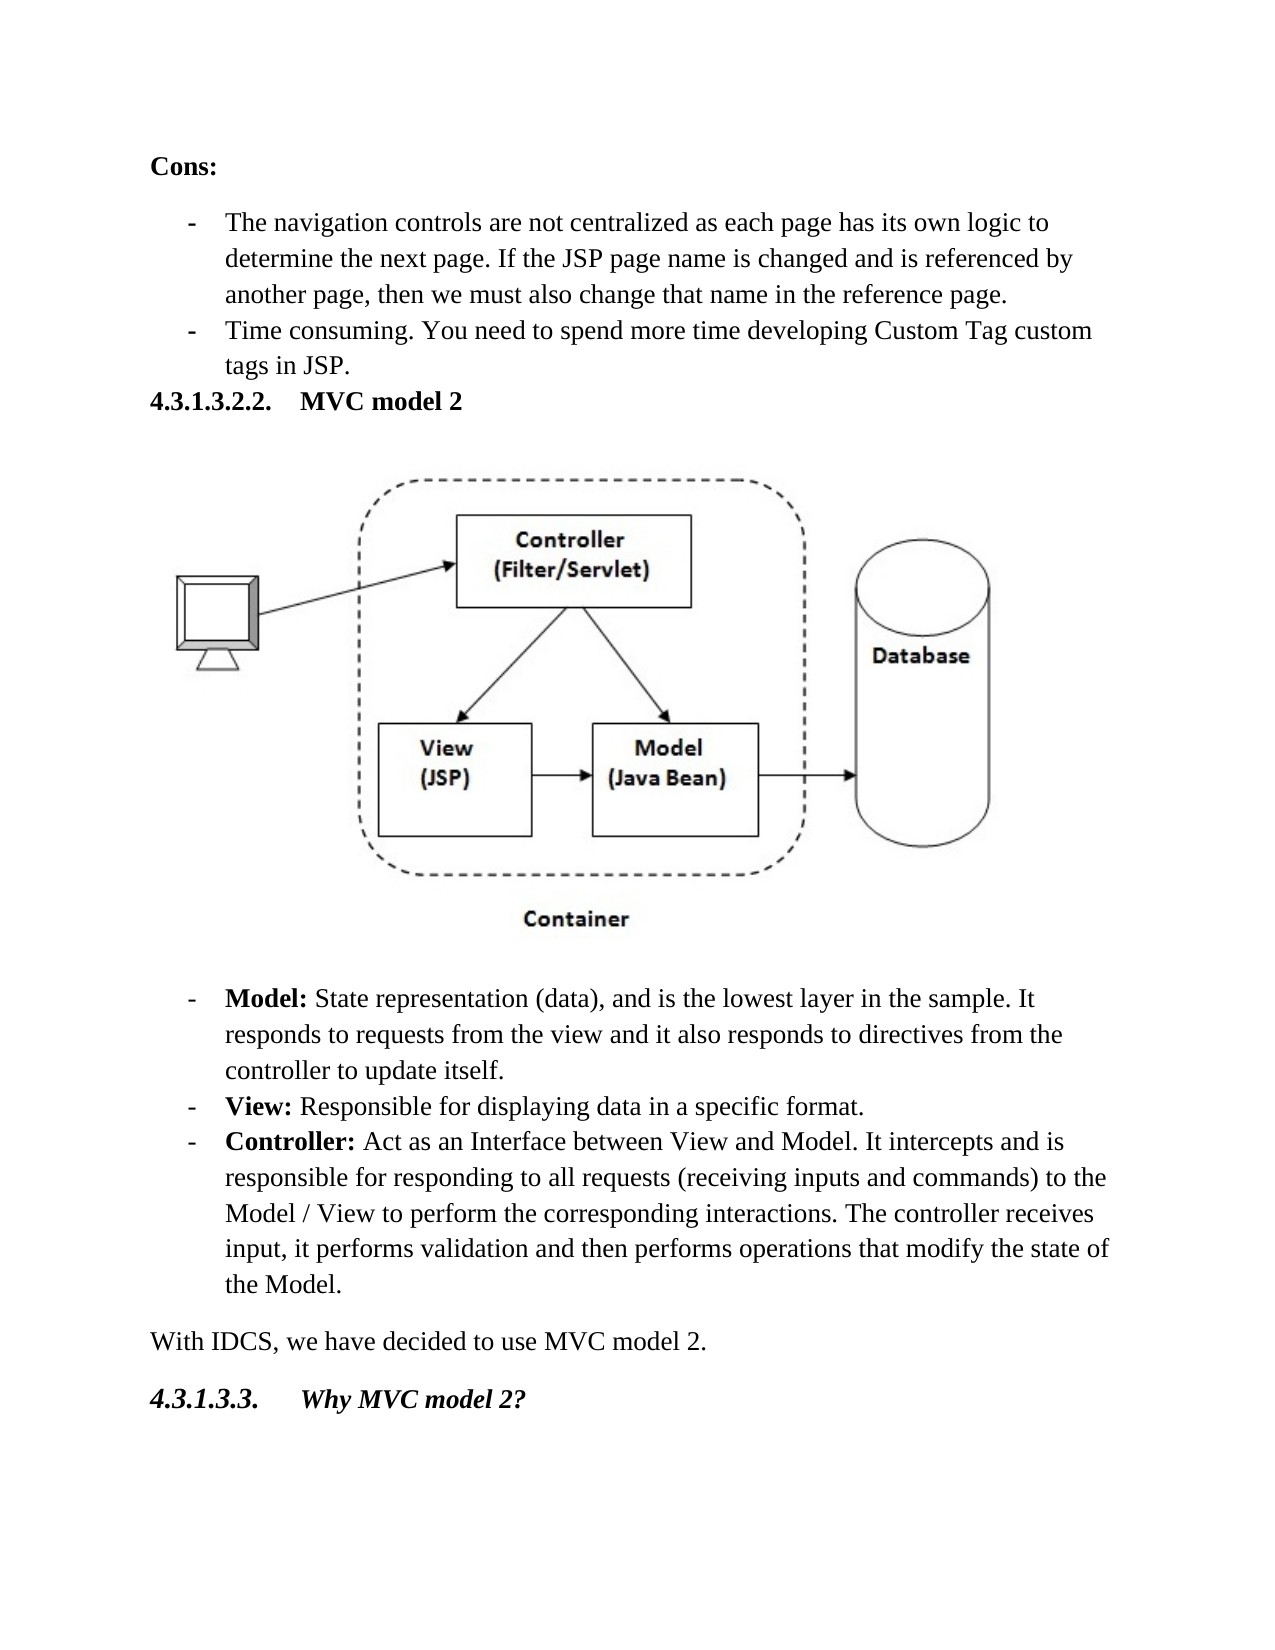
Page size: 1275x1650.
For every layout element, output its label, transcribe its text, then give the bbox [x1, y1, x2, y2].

list MVC model 2 [150, 385, 1125, 416]
text With IDCS, we have decided to use MVC model 2. [150, 1325, 1125, 1356]
list Why MVC model 2? [150, 1381, 1125, 1415]
list View: Responsible for displaying data in a specific format. [187, 1089, 1125, 1121]
list Controller: Act as an Interface between View and Model. It intercepts and is responsible for responding to all requests (receiving inputs and commands) to the Model / View to perform the corresponding interactions. The controller receives input, it performs validation and then performs operations that modify the state of the Model. [187, 1125, 1125, 1299]
picture [150, 441, 1022, 958]
list Model: State representation (data), and is the lowest layer in the sample. It responds to requests from the view and it also responds to directives from the controller to update itself. [187, 982, 1125, 1085]
text Cons: [150, 150, 1125, 181]
list The navigation controls are not centralized as each page has its own logic to determine the next page. If the JSP page name is changed and is referenced by another page, then we must also change that name in the reference page. [187, 207, 1125, 309]
list Time consuming. You need to spend more time developing Custom Tag custom tags in JSP. [187, 314, 1125, 381]
